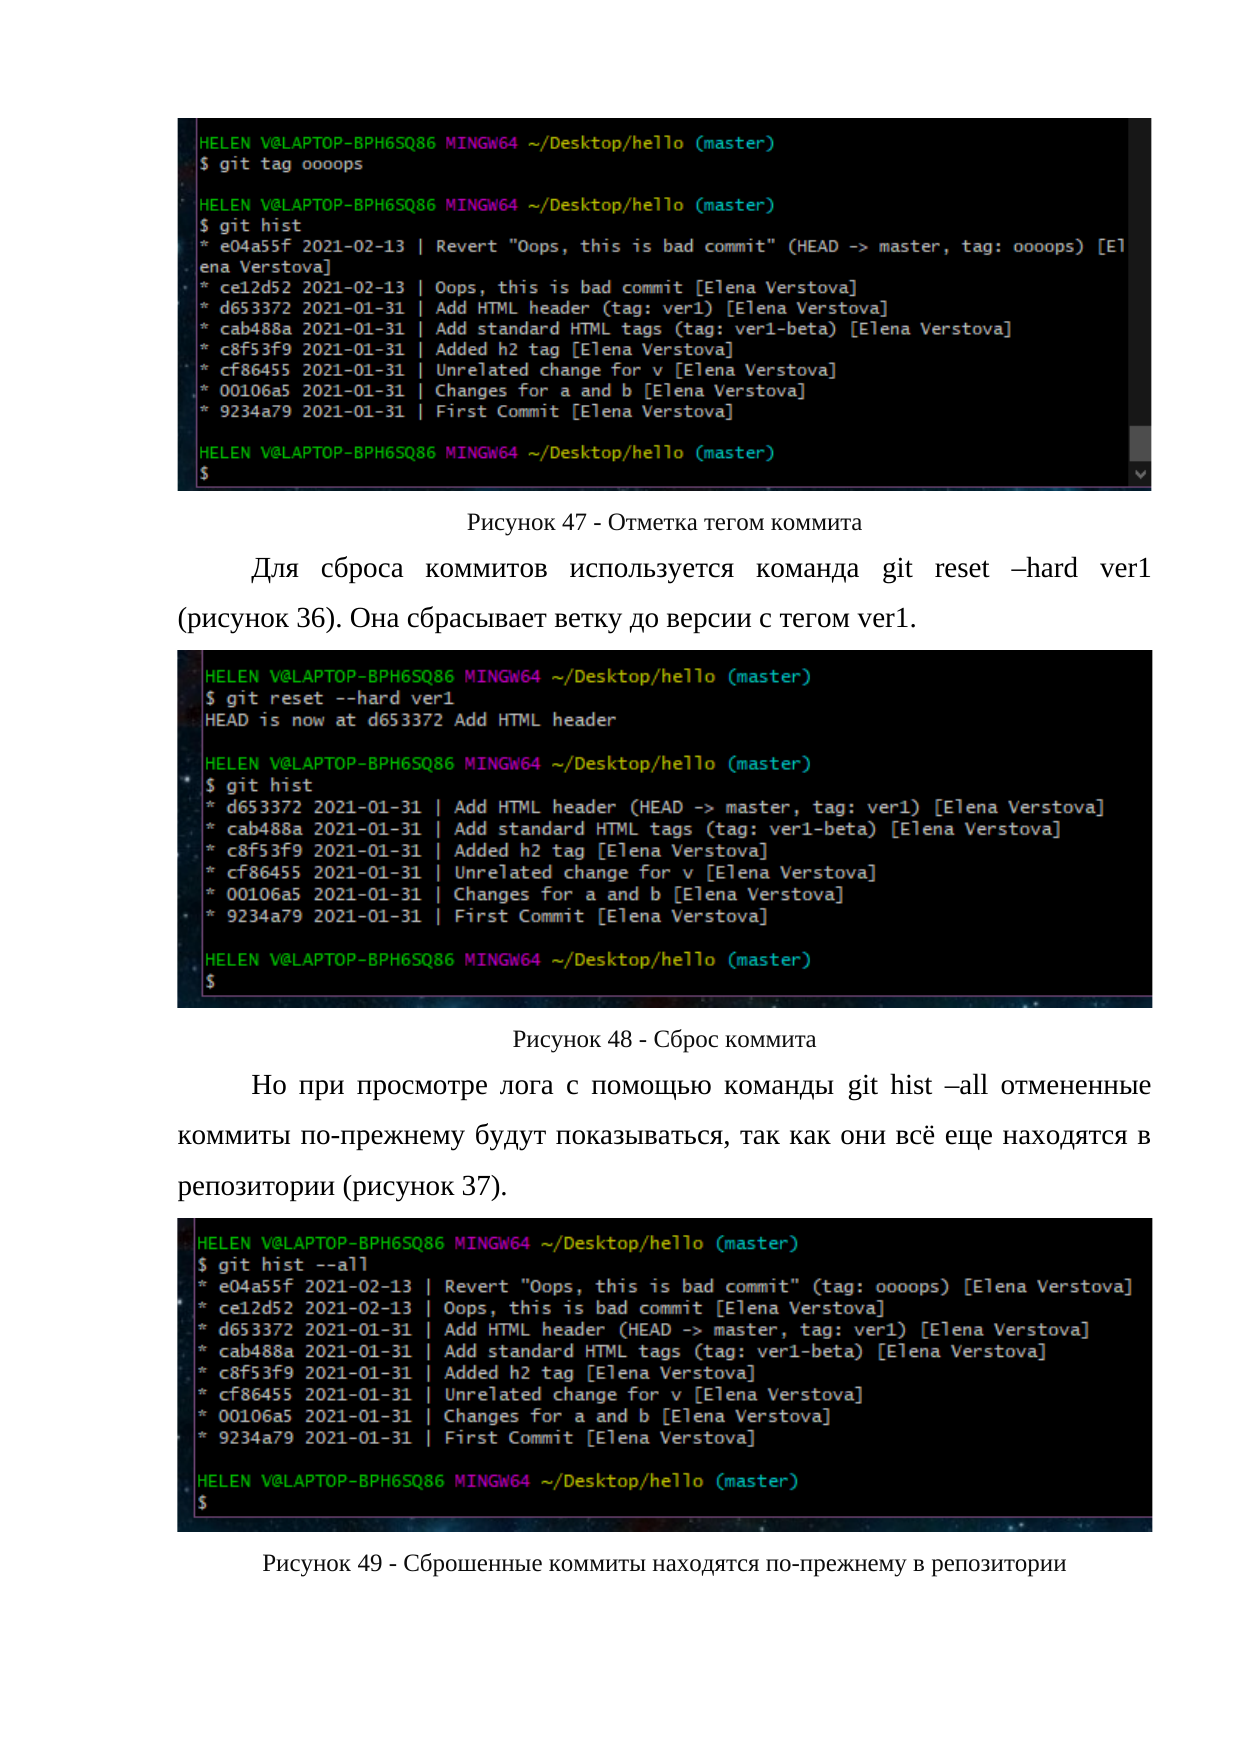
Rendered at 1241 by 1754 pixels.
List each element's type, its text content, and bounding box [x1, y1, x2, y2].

text Но при просмотре лога с помощью команды git hist –all отмененные коммиты по-прежнему будут показываться, так как они всё еще находятся в репозитории (рисунок 37). [177, 1067, 1152, 1201]
text Для сброса коммитов используется команда git reset –hard ver1 (рисунок 36). Она сбрасывает ветку до версии с тегом ver1. [177, 550, 1152, 634]
picture [177, 650, 1153, 1008]
picture [177, 118, 1152, 491]
picture [177, 1218, 1153, 1532]
